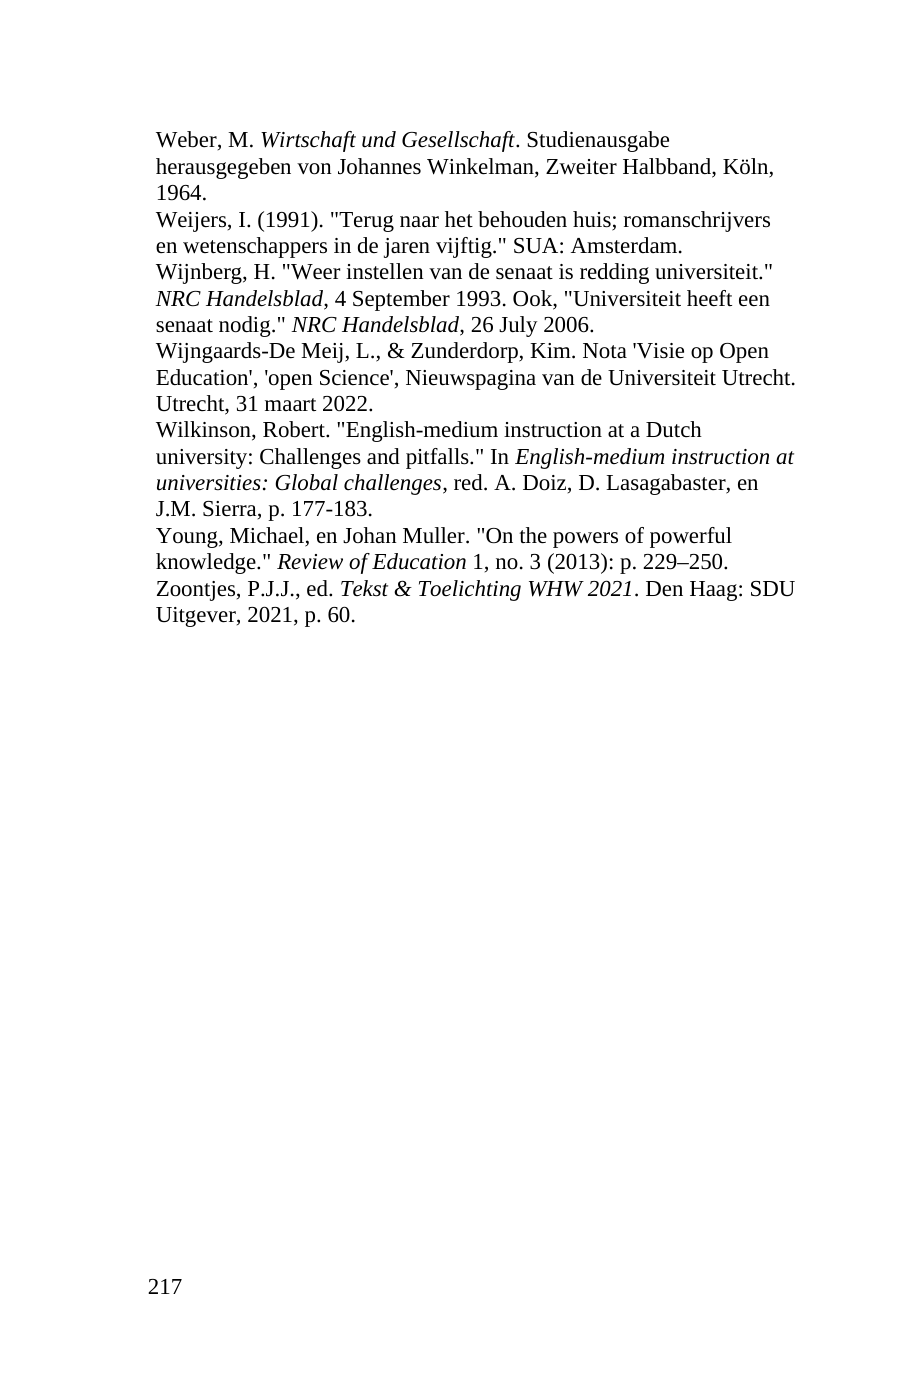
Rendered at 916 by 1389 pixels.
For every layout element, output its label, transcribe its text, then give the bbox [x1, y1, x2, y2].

text Weijers, I. (1991). "Terug naar het behouden huis; romanschrijvers en wetenschappers in de jaren vijftig." SUA: Amsterdam. [156, 206, 797, 258]
text Weber, M. Wirtschaft und Gesellschaft. Studienausgabe herausgegeben von Johannes Winkelman, Zweiter Halbband, Köln, 1964. [156, 127, 797, 206]
text Wijngaards-De Meij, L., & Zunderdorp, Kim. Nota 'Visie op Open Education', 'open Science', Nieuwspagina van de Universiteit Utrecht. Utrecht, 31 maart 2022. [156, 337, 797, 416]
text Wilkinson, Robert. "English-medium instruction at a Dutch university: Challenges and pitfalls." In English-medium instruction at universities: Global challenges, red. A. Doiz, D. Lasagabaster, en J.M. Sierra, p. 177-183. [156, 416, 797, 522]
text Young, Michael, en Johan Muller. "On the powers of powerful knowledge." Review of Education 1, no. 3 (2013): p. 229–250. [156, 522, 797, 574]
text Wijnberg, H. "Weer instellen van de senaat is redding universiteit." NRC Handelsblad, 4 September 1993. Ook, "Universiteit heeft een senaat nodig." NRC Handelsblad, 26 July 2006. [156, 258, 797, 337]
text Zoontjes, P.J.J., ed. Tekst & Toelichting WHW 2021. Den Haag: SDU Uitgever, 2021, p. 60. [156, 574, 797, 627]
